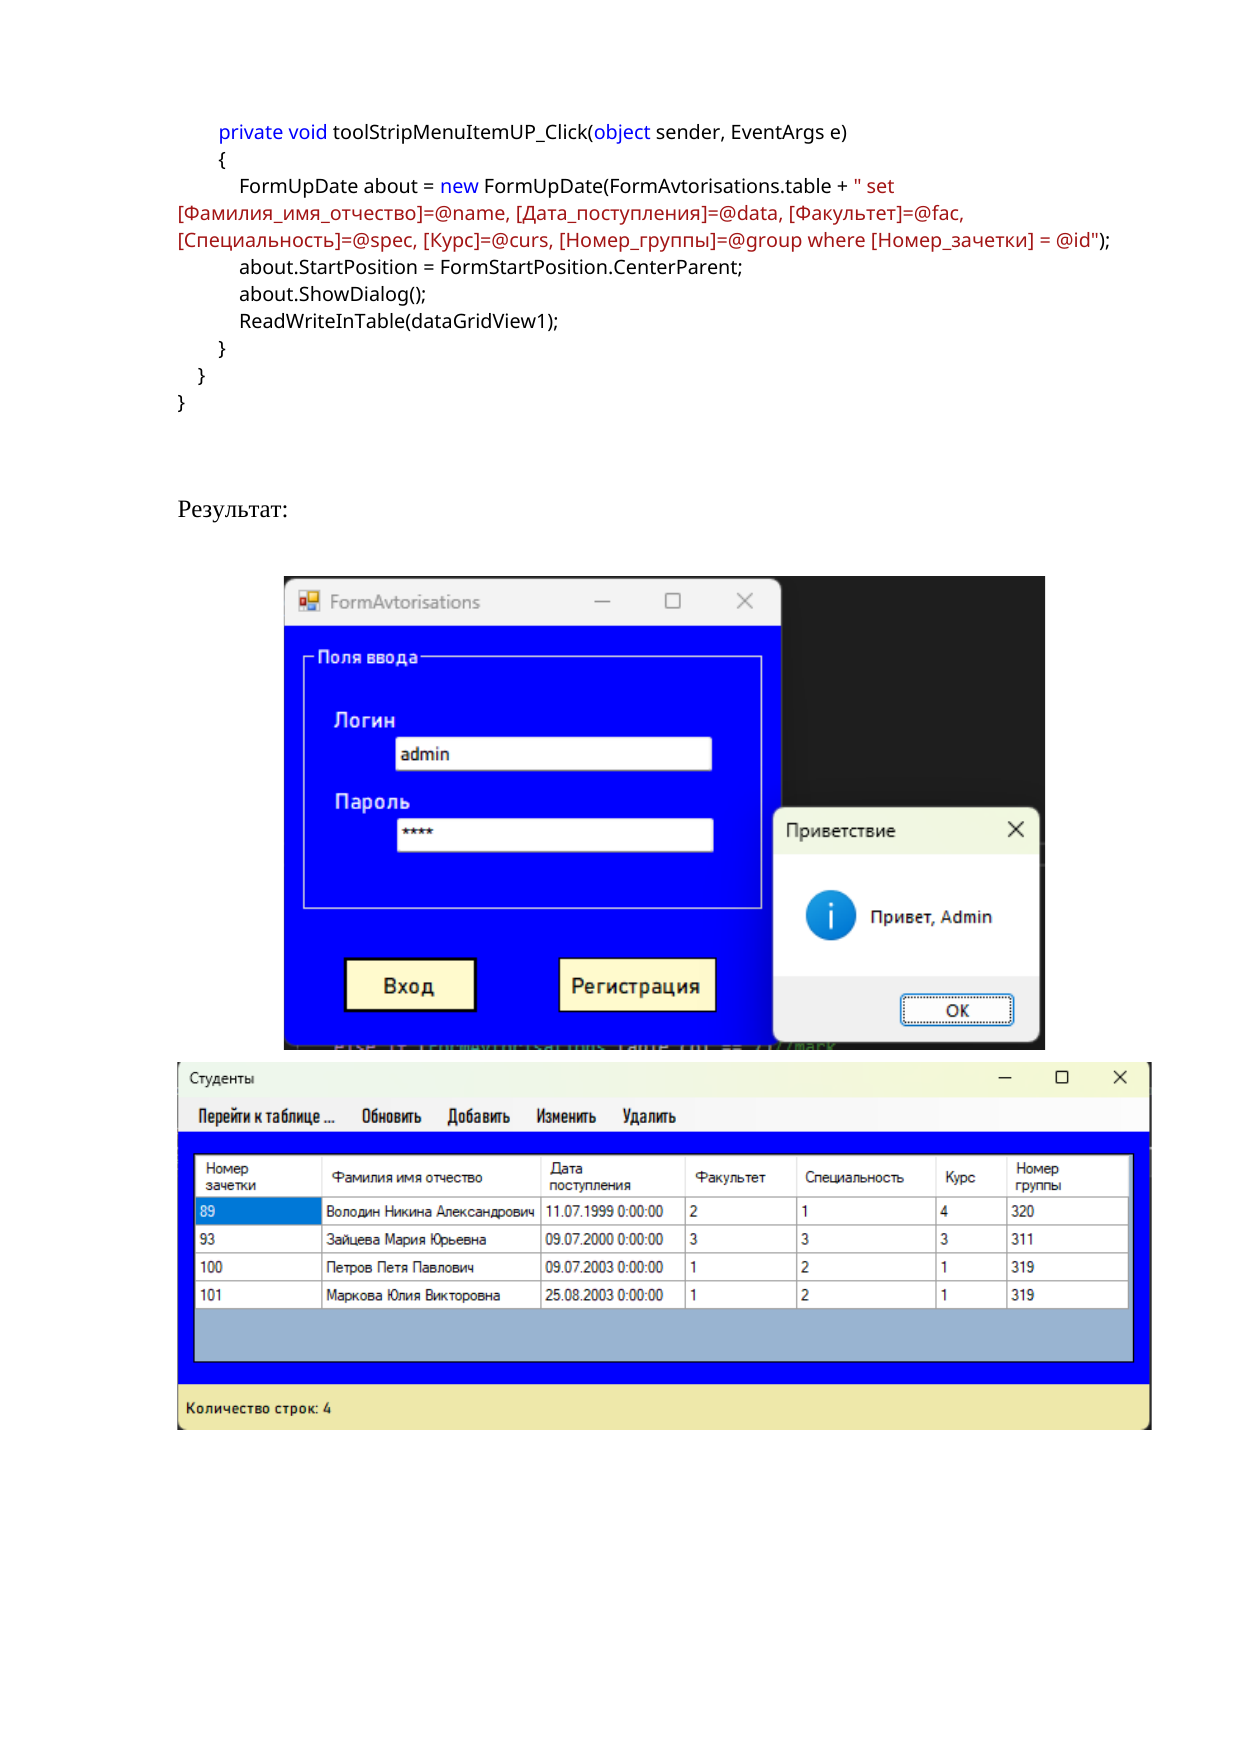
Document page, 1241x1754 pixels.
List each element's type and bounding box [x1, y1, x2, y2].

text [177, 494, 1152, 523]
picture [177, 1062, 1152, 1430]
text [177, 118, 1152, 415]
picture [283, 576, 1046, 1050]
